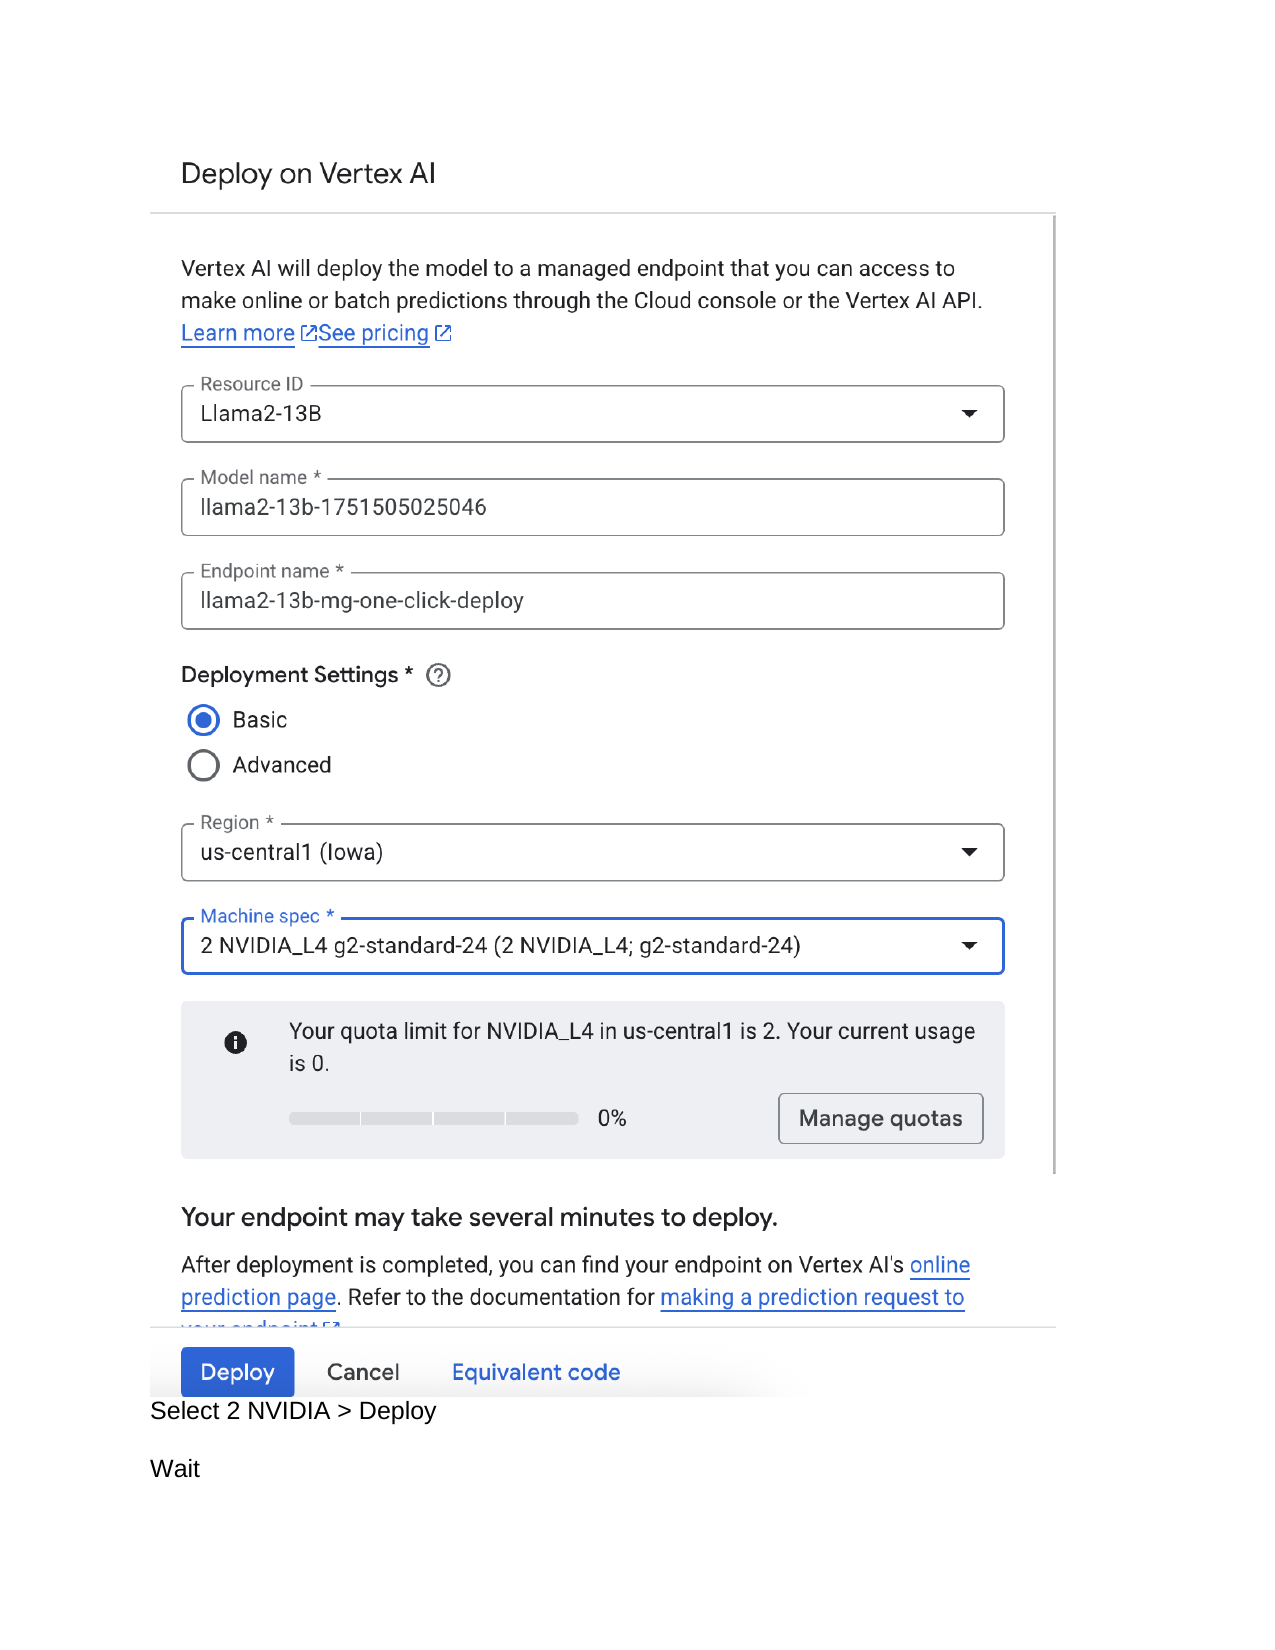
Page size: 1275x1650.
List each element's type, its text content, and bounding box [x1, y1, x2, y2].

text Select 2 NVIDIA > Deploy [150, 1396, 1125, 1425]
picture [150, 150, 1056, 1397]
text Wait [150, 1454, 1125, 1482]
